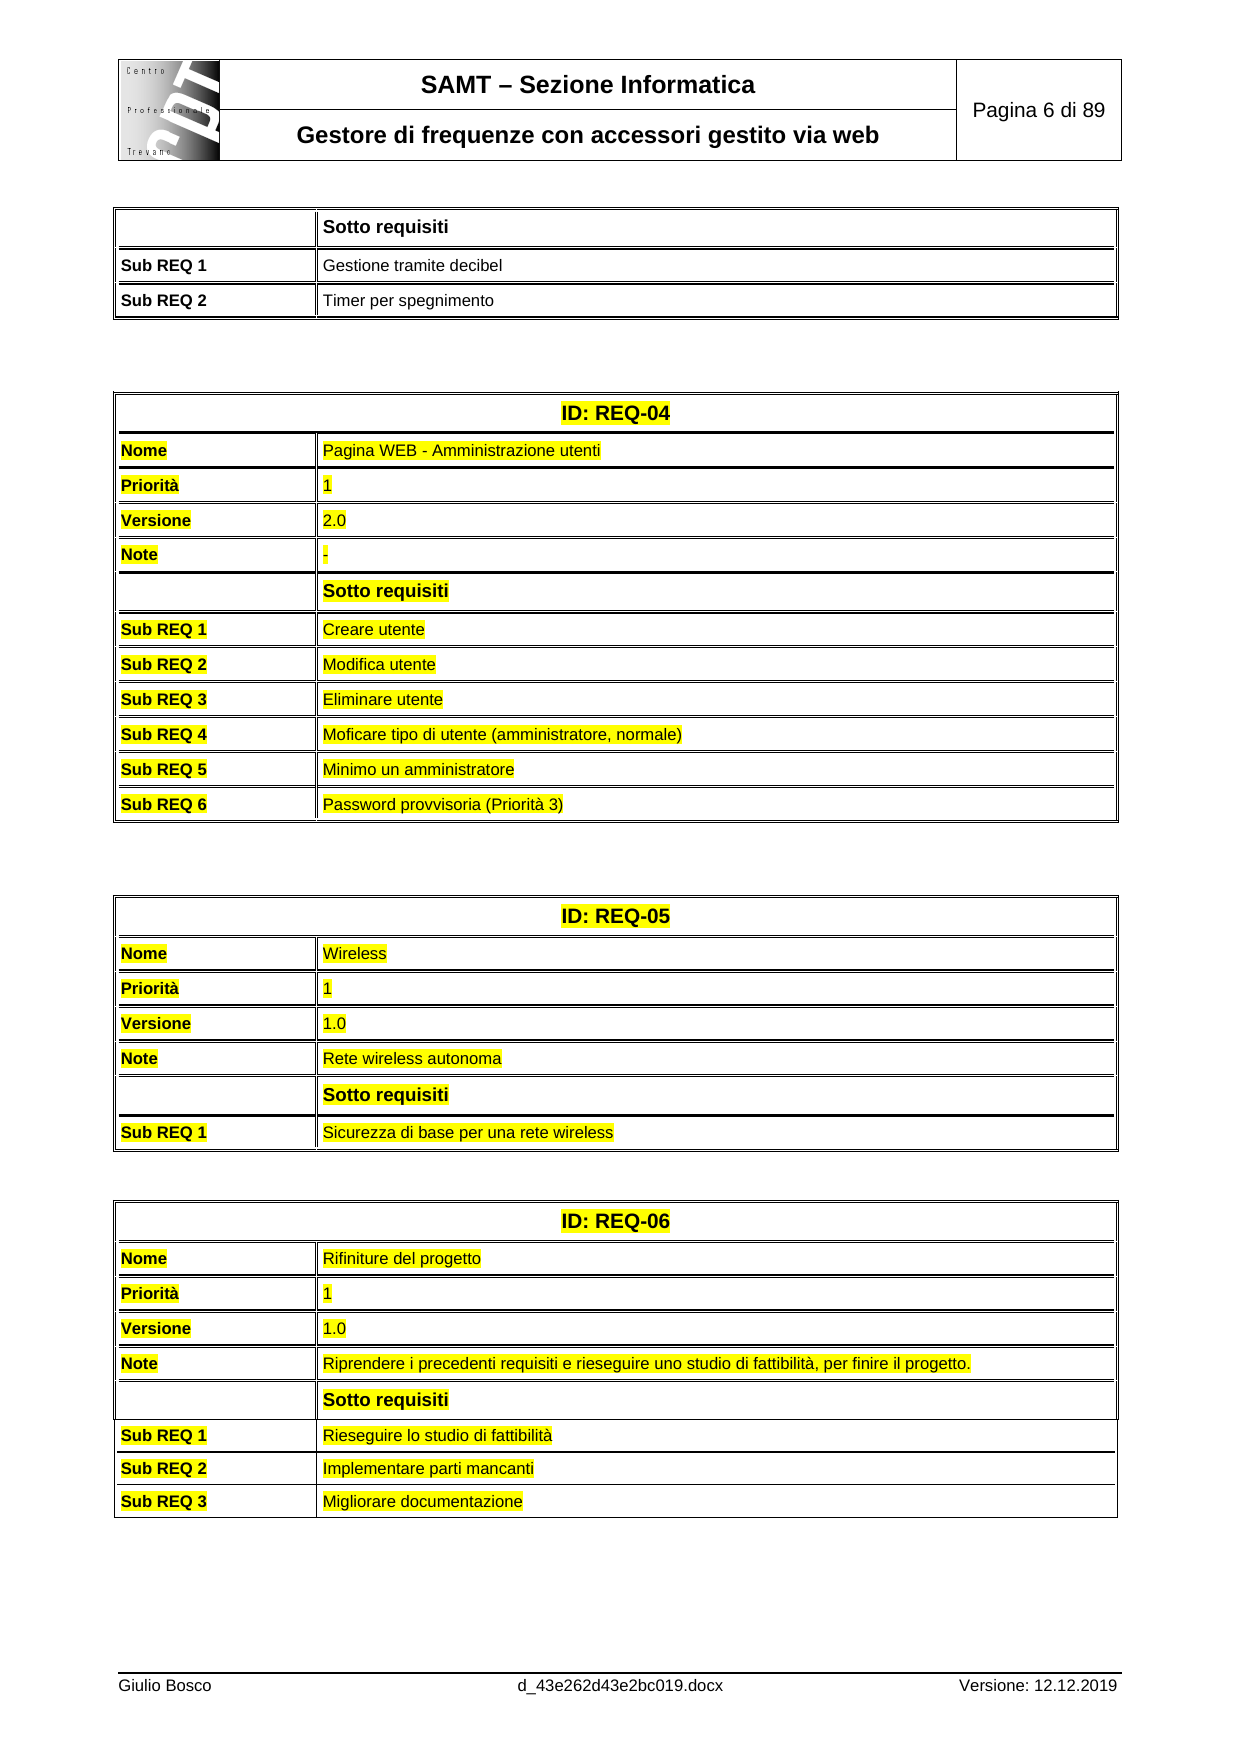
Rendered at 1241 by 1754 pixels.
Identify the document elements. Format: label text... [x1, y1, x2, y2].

table_cell Sub REQ 3 [116, 680, 315, 715]
table_cell Moficare tipo di utente (amministratore, normale) [318, 715, 1116, 750]
table_cell Creare utente [316, 610, 1117, 645]
table_cell Sotto requisiti [316, 210, 1116, 246]
table_cell [116, 1074, 315, 1114]
table_cell 1.0 [318, 1309, 1116, 1344]
table_cell [116, 210, 316, 246]
table_cell Pagina WEB - Amministrazione utenti [318, 431, 1116, 466]
table_cell 1 [318, 466, 1116, 501]
table_header ID: REQ-05 [116, 898, 1116, 934]
table_header ID: REQ-06 [116, 1203, 1116, 1239]
table_cell [114, 571, 315, 610]
table_cell Migliorare documentazione [317, 1484, 1117, 1517]
table_cell Eliminare utente [318, 680, 1116, 715]
table_cell Nome [116, 935, 315, 969]
table_cell Priorità [116, 466, 315, 501]
table_cell Sub REQ 3 [115, 1484, 316, 1517]
table_header ID: REQ-04 [116, 395, 1116, 431]
table_cell Note [116, 1344, 315, 1379]
table_cell Sicurezza di base per una rete wireless [316, 1114, 1116, 1149]
table_cell [116, 1379, 315, 1419]
table_cell Modifica utente [318, 645, 1116, 680]
table_cell Wireless [318, 935, 1116, 969]
table_cell Versione [116, 1309, 315, 1344]
picture [119, 60, 220, 160]
table_cell Note [114, 536, 316, 571]
table_cell Sub REQ 1 [115, 1420, 316, 1451]
table_cell Sub REQ 1 [114, 246, 316, 281]
table_cell - [316, 536, 1117, 571]
table_cell Riprendere i precedenti requisiti e rieseguire uno studio di fattibilità, per finire il progetto. [318, 1344, 1116, 1379]
table_cell Implementare parti mancanti [317, 1451, 1117, 1484]
table_cell Gestione tramite decibel [316, 246, 1117, 281]
table_cell Timer per spegnimento [316, 281, 1117, 316]
table_cell Sub REQ 4 [116, 715, 315, 750]
table_cell Password provvisoria (Priorità 3) [316, 785, 1116, 820]
table_cell Note [116, 1039, 315, 1074]
table_cell 1 [318, 1274, 1116, 1309]
table_cell Sotto requisiti [318, 1074, 1116, 1114]
table_cell Priorità [116, 1274, 315, 1309]
table_cell Sotto requisiti [318, 1379, 1116, 1419]
table_cell Minimo un amministratore [318, 750, 1116, 785]
table_cell Rifiniture del progetto [318, 1240, 1116, 1274]
table_cell 1.0 [318, 1004, 1116, 1039]
table_cell Sub REQ 2 [115, 1451, 316, 1484]
table_cell Versione [114, 501, 316, 536]
table_cell 2.0 [316, 501, 1117, 536]
table_cell Sub REQ 2 [116, 645, 315, 680]
table_cell Rete wireless autonoma [318, 1039, 1116, 1074]
table_cell Sub REQ 1 [116, 1114, 316, 1149]
table_cell Nome [116, 1240, 315, 1274]
table_cell Sub REQ 5 [116, 750, 315, 785]
table_cell Sotto requisiti [318, 571, 1117, 610]
table_cell Rieseguire lo studio di fattibilità [317, 1420, 1117, 1451]
table_cell Sub REQ 2 [114, 281, 316, 316]
table_cell Sub REQ 6 [116, 785, 316, 820]
table_cell 1 [318, 969, 1116, 1004]
table_cell Priorità [116, 969, 315, 1004]
table_cell Sub REQ 1 [114, 610, 316, 645]
table_cell Nome [116, 431, 315, 466]
table_cell Versione [116, 1004, 315, 1039]
